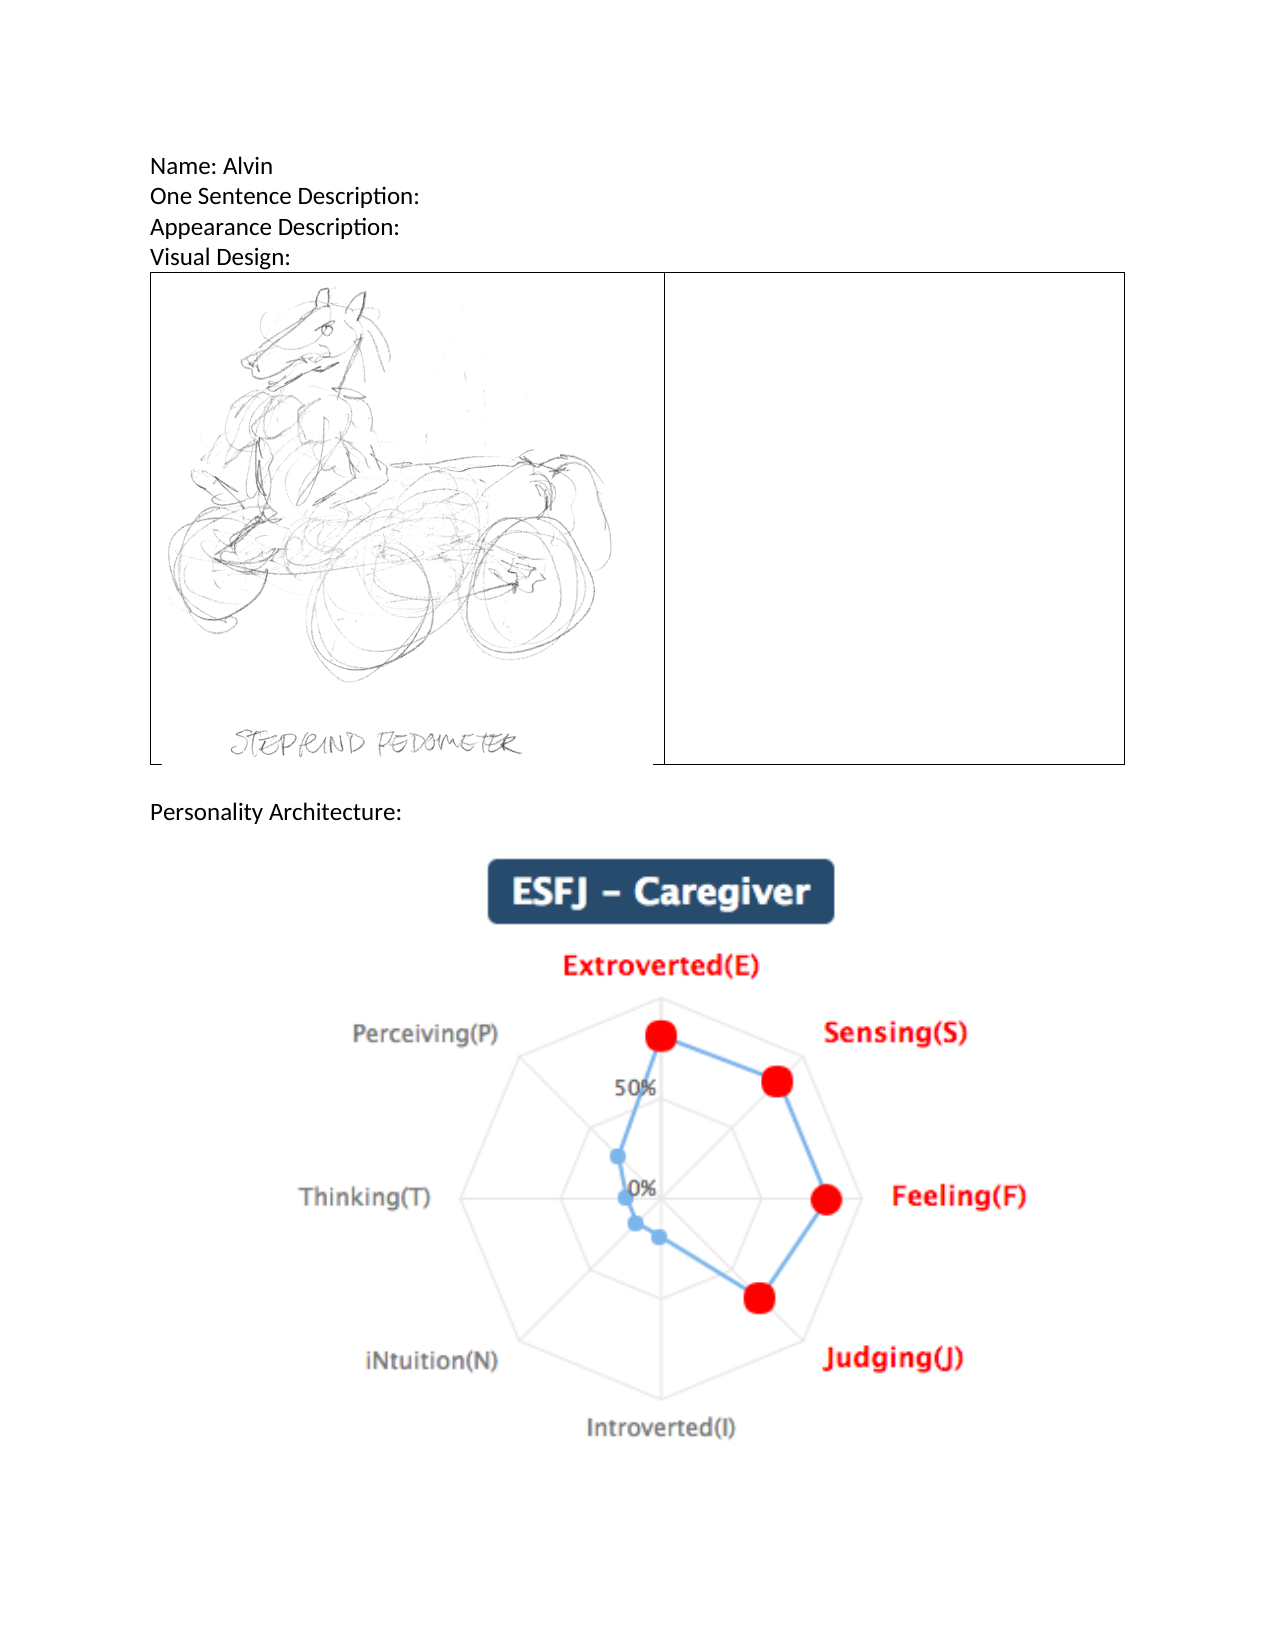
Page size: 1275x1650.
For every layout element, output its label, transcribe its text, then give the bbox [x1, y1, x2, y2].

text Appearance Description: [150, 211, 1125, 242]
picture [161, 273, 653, 765]
text Personality Architecture: [150, 796, 1125, 826]
table_header [665, 273, 1124, 764]
table_header [653, 273, 664, 764]
picture [150, 826, 1125, 1474]
text One Sentence Description: [150, 181, 1125, 211]
table_header [151, 273, 161, 764]
text Visual Design: [150, 242, 1125, 272]
text Name: Alvin [150, 150, 1125, 181]
